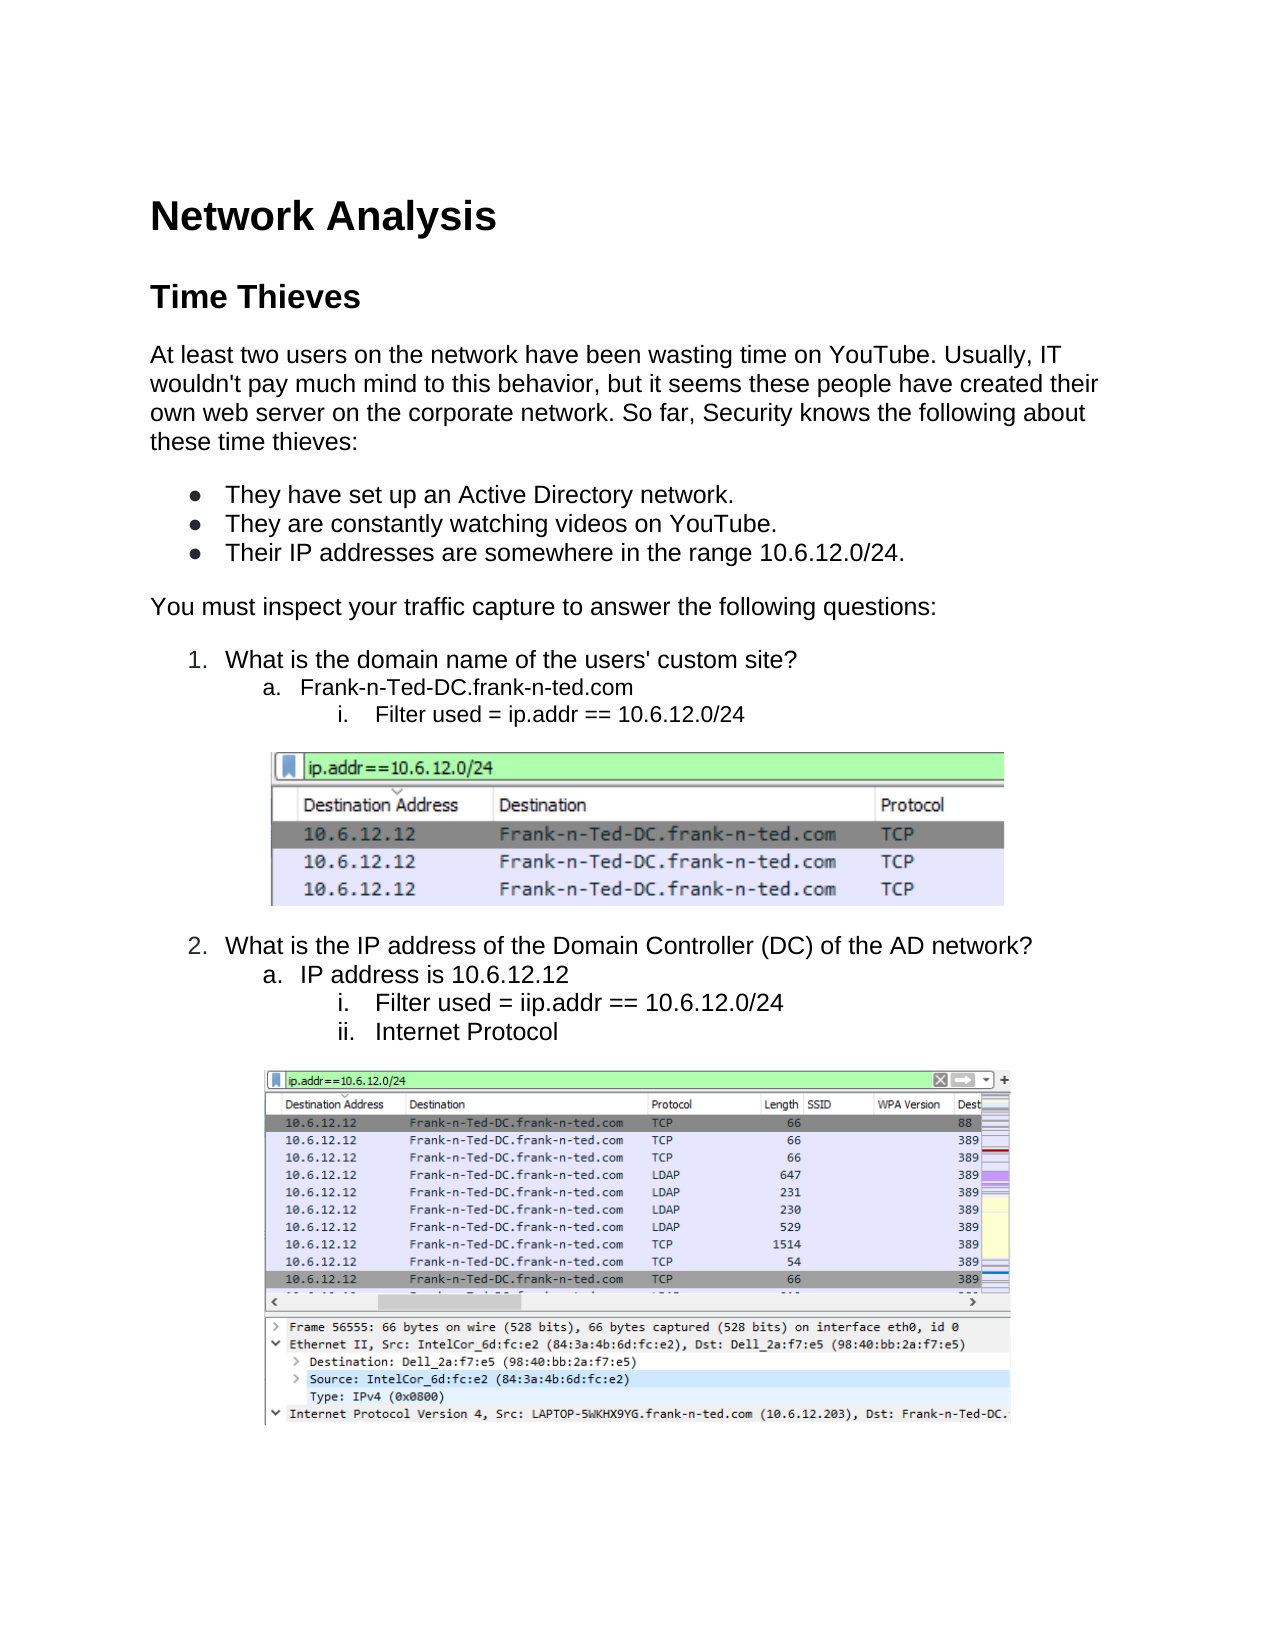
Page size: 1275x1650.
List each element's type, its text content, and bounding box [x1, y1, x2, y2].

list Frank-n-Ted-DC.frank-n-ted.com [262, 674, 1125, 701]
list Filter used = ip.addr == 10.6.12.0/24 [337, 701, 1125, 727]
subtitle Network Analysis [150, 192, 1125, 239]
list What is the domain name of the users' custom site? [187, 646, 1125, 674]
list What is the IP address of the Domain Controller (DC) of the AD network? [187, 931, 1125, 959]
text You must inspect your traffic capture to answer the following questions: [150, 592, 1125, 621]
list They are constantly watching videos on YouTube. [187, 509, 1125, 538]
list IP address is 10.6.12.12 [262, 959, 1125, 988]
list They have set up an Active Directory network. [187, 481, 1125, 509]
text At least two users on the network have been wasting time on YouTube. Usually, IT wouldn't pay much mind to this behavior, but it seems these people have created their own web server on the corporate network. So far, Security knows the following about these time thieves: [150, 341, 1125, 456]
list Internet Protocol [337, 1017, 1125, 1046]
picture [264, 1070, 1011, 1425]
picture [270, 752, 1005, 906]
subtitle Time Thieves [150, 277, 1125, 316]
list Their IP addresses are somewhere in the range 10.6.12.0/24. [187, 538, 1125, 567]
list Filter used = iip.addr == 10.6.12.0/24 [337, 988, 1125, 1017]
